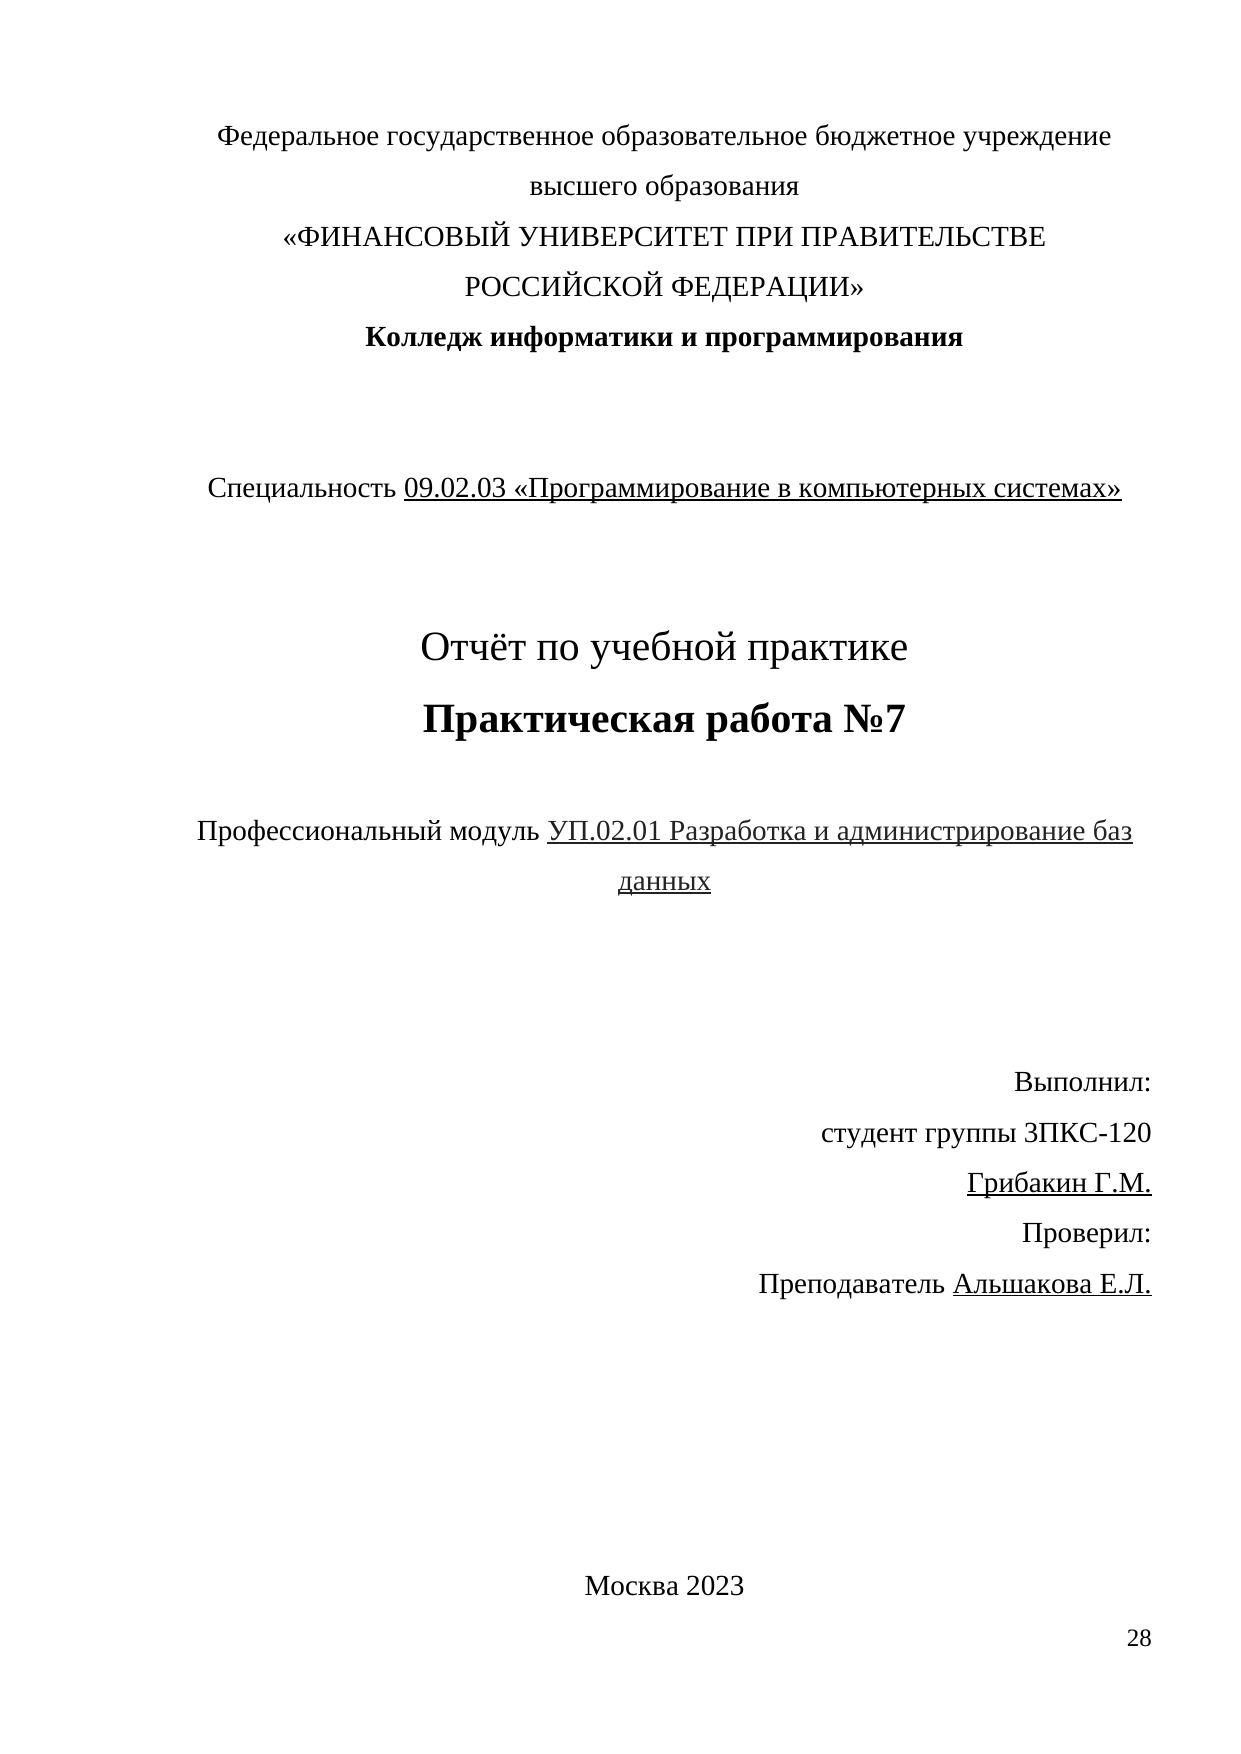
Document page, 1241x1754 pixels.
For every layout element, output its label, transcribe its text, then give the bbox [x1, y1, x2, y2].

text Колледж информатики и программирования [177, 319, 1152, 353]
text Федеральное государственное образовательное бюджетное учреждение высшего образования [177, 118, 1152, 202]
text Профессиональный модуль УП.02.01 Разработка и администрирование баз данных [177, 813, 1152, 897]
text РОССИЙСКОЙ ФЕДЕРАЦИИ» [177, 269, 1152, 303]
text студент группы 3ПКС-120 [177, 1115, 1152, 1148]
text Выполнил: [177, 1064, 1152, 1098]
text Практическая работа №7 [177, 693, 1152, 741]
text Специальность 09.02.03 «Программирование в компьютерных системах» [177, 470, 1152, 504]
text Грибакин Г.М. [177, 1165, 1152, 1199]
text «ФИНАНСОВЫЙ УНИВЕРСИТЕТ ПРИ ПРАВИТЕЛЬСТВЕ [177, 219, 1152, 252]
text Отчёт по учебной практике [177, 621, 1152, 669]
text Преподаватель Альшакова Е.Л. [177, 1266, 1152, 1299]
text Проверил: [177, 1215, 1152, 1249]
text Москва 2023 [177, 1568, 1152, 1601]
